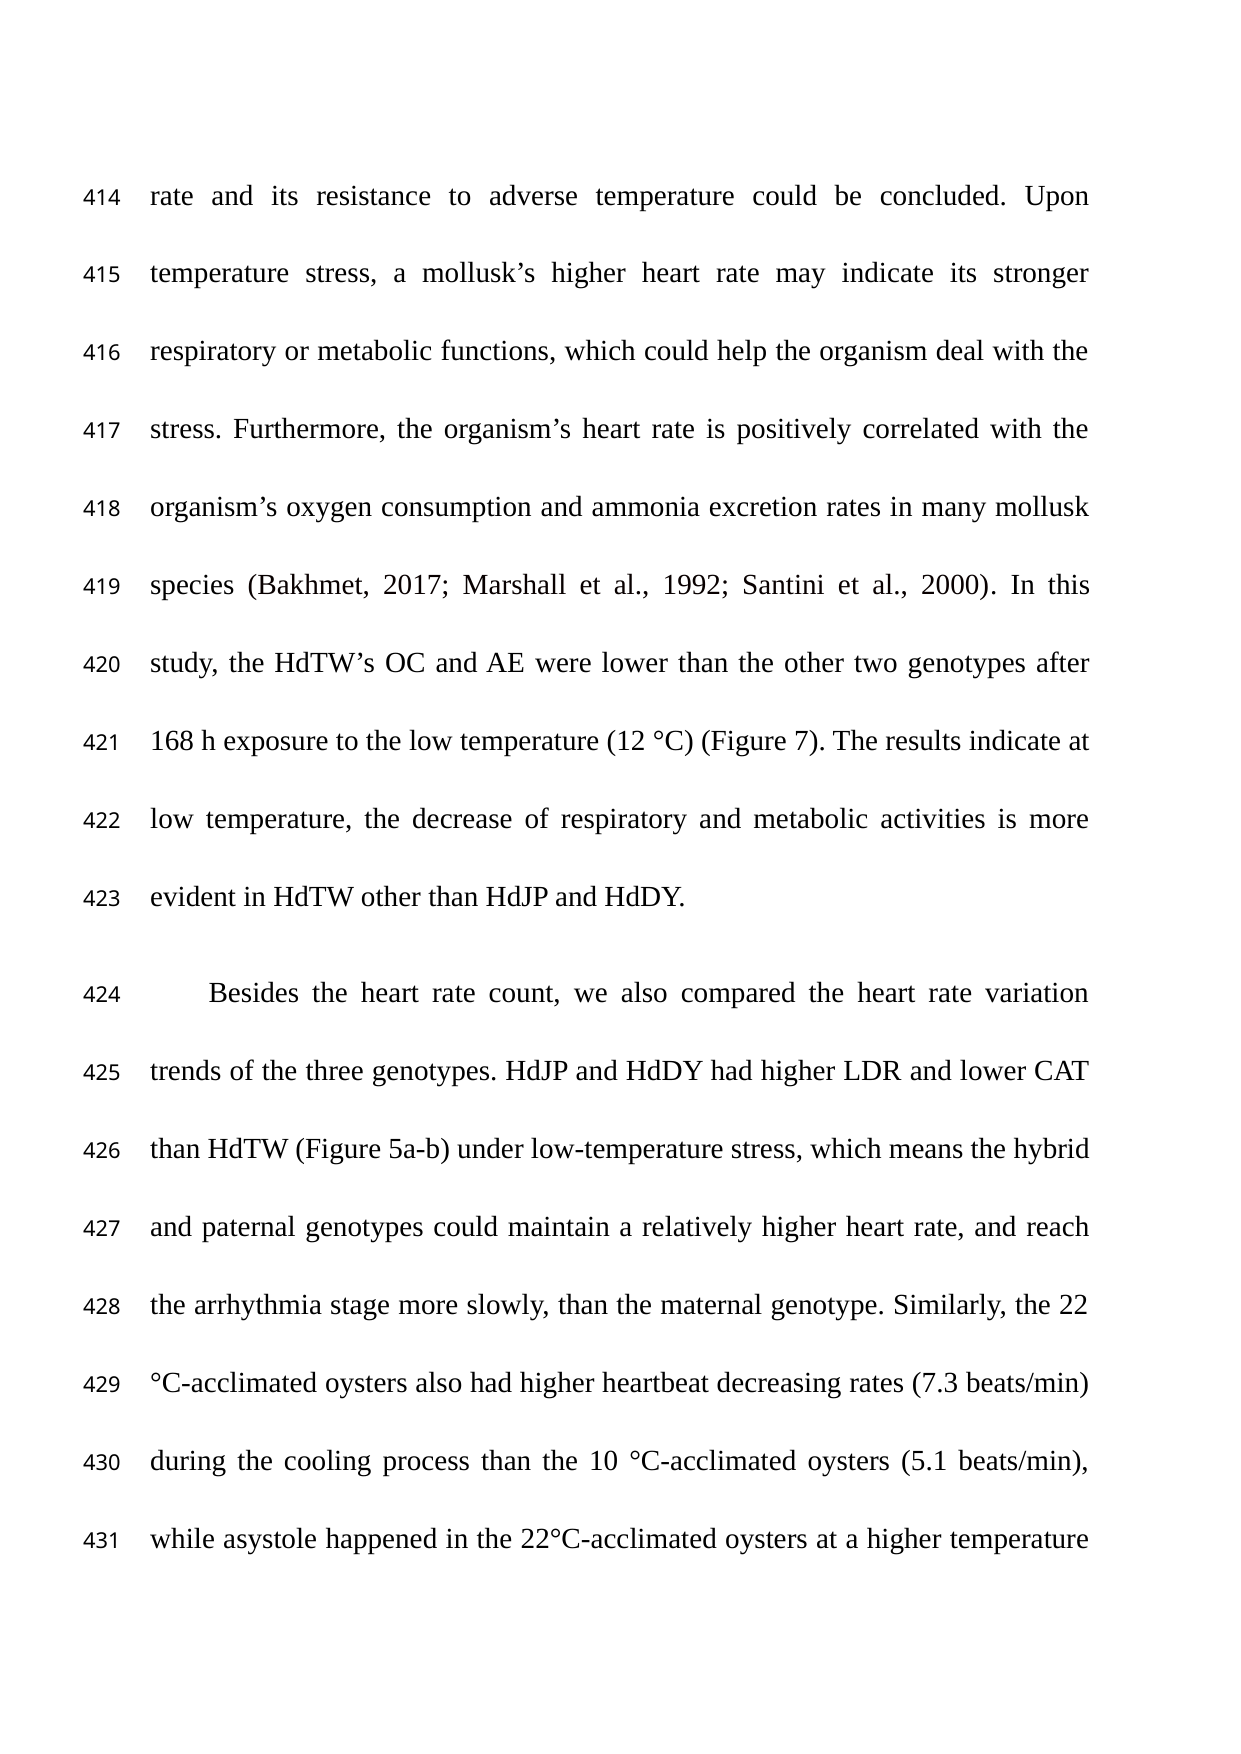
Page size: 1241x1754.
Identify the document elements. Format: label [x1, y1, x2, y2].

text [150, 162, 1090, 928]
text [150, 960, 1090, 1570]
